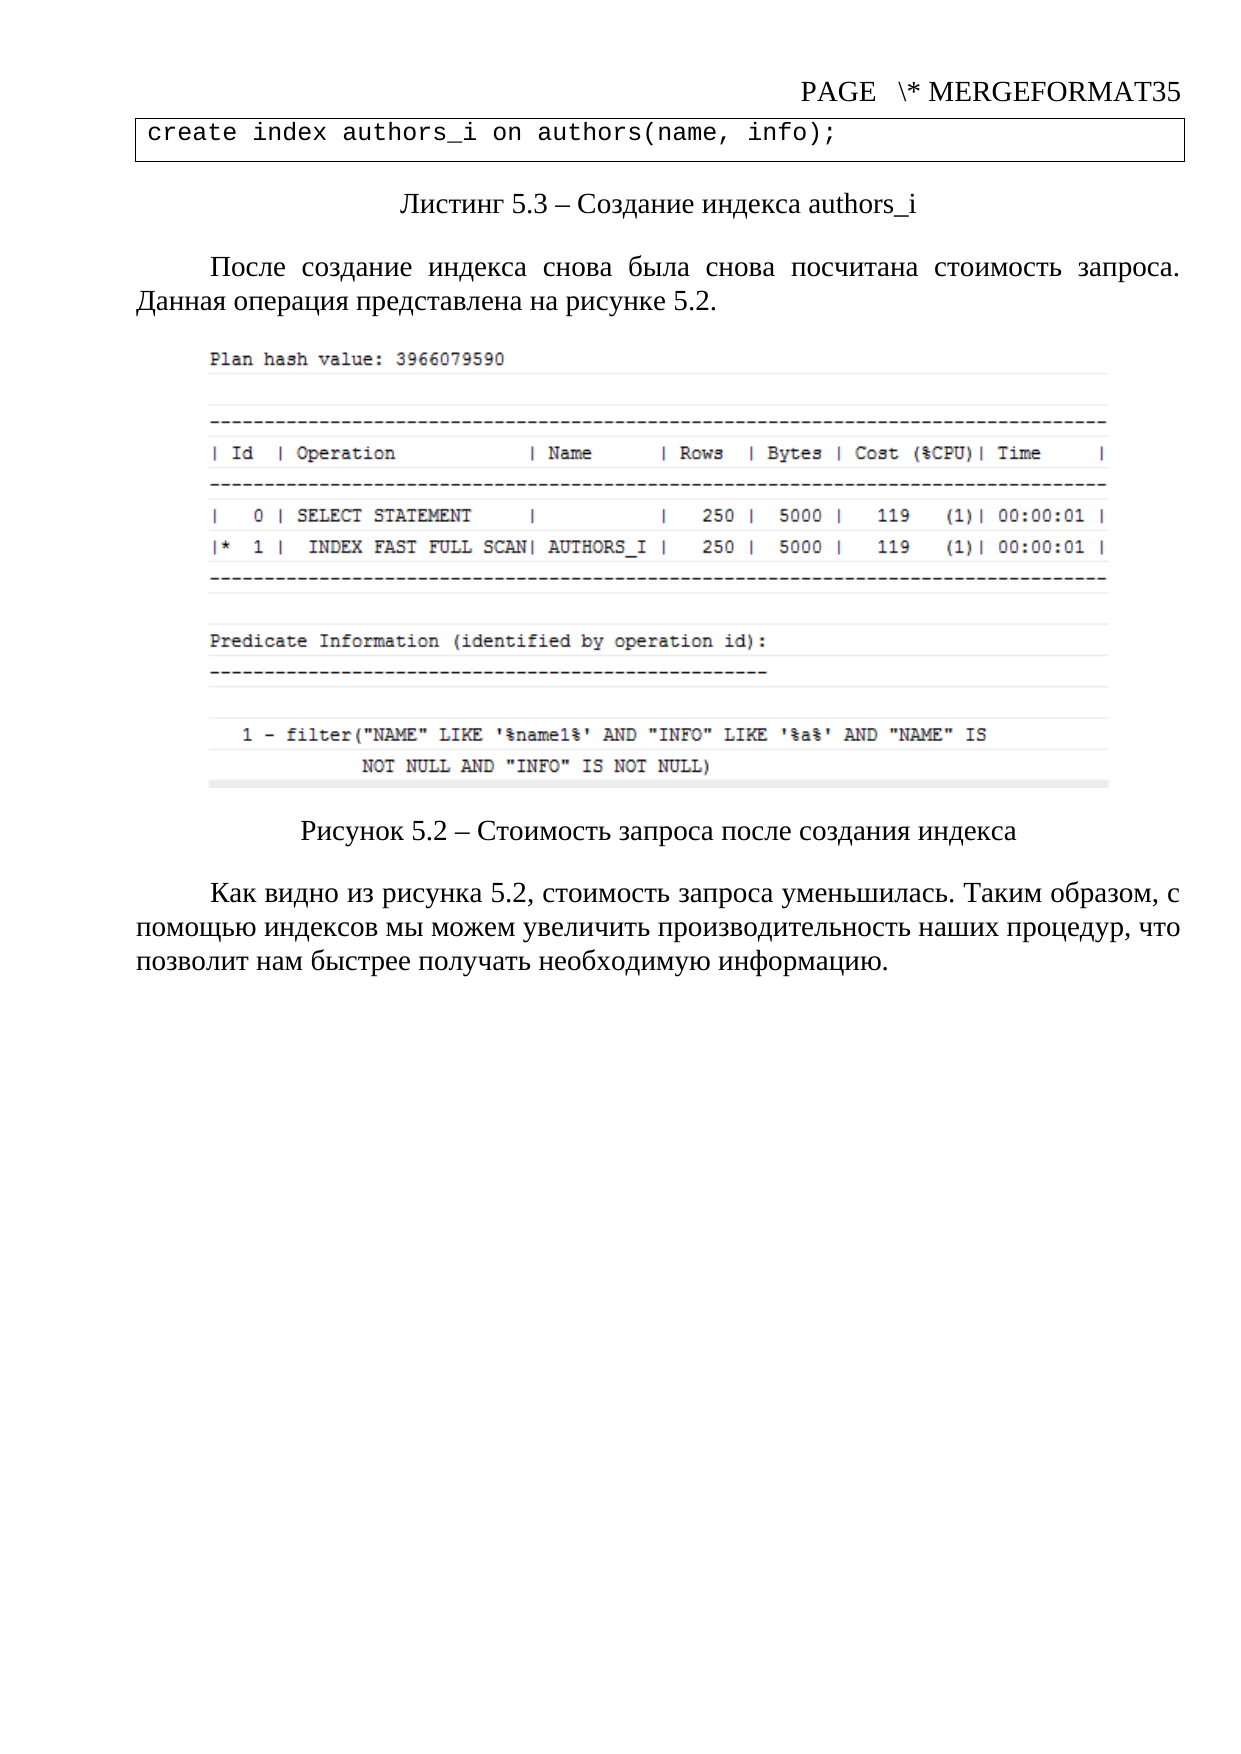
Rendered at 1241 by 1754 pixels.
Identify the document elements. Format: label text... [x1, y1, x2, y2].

text Как видно из рисунка 5.2, стоимость запроса уменьшилась. Таким образом, с помощью индексов мы можем увеличить производительность наших процедур, что позволит нам быстрее получать необходимую информацию. [136, 876, 1181, 976]
text Рисунок 5.2 – Стоимость запроса после создания индекса [136, 813, 1181, 846]
text После создание индекса снова была снова посчитана стоимость запроса. Данная операция представлена на рисунке 5.2. [136, 249, 1181, 316]
table_header create index authors_i on authors(name, info); [136, 119, 1184, 161]
picture [208, 345, 1109, 788]
text Листинг 5.3 – Создание индекса authors_i [136, 187, 1181, 220]
